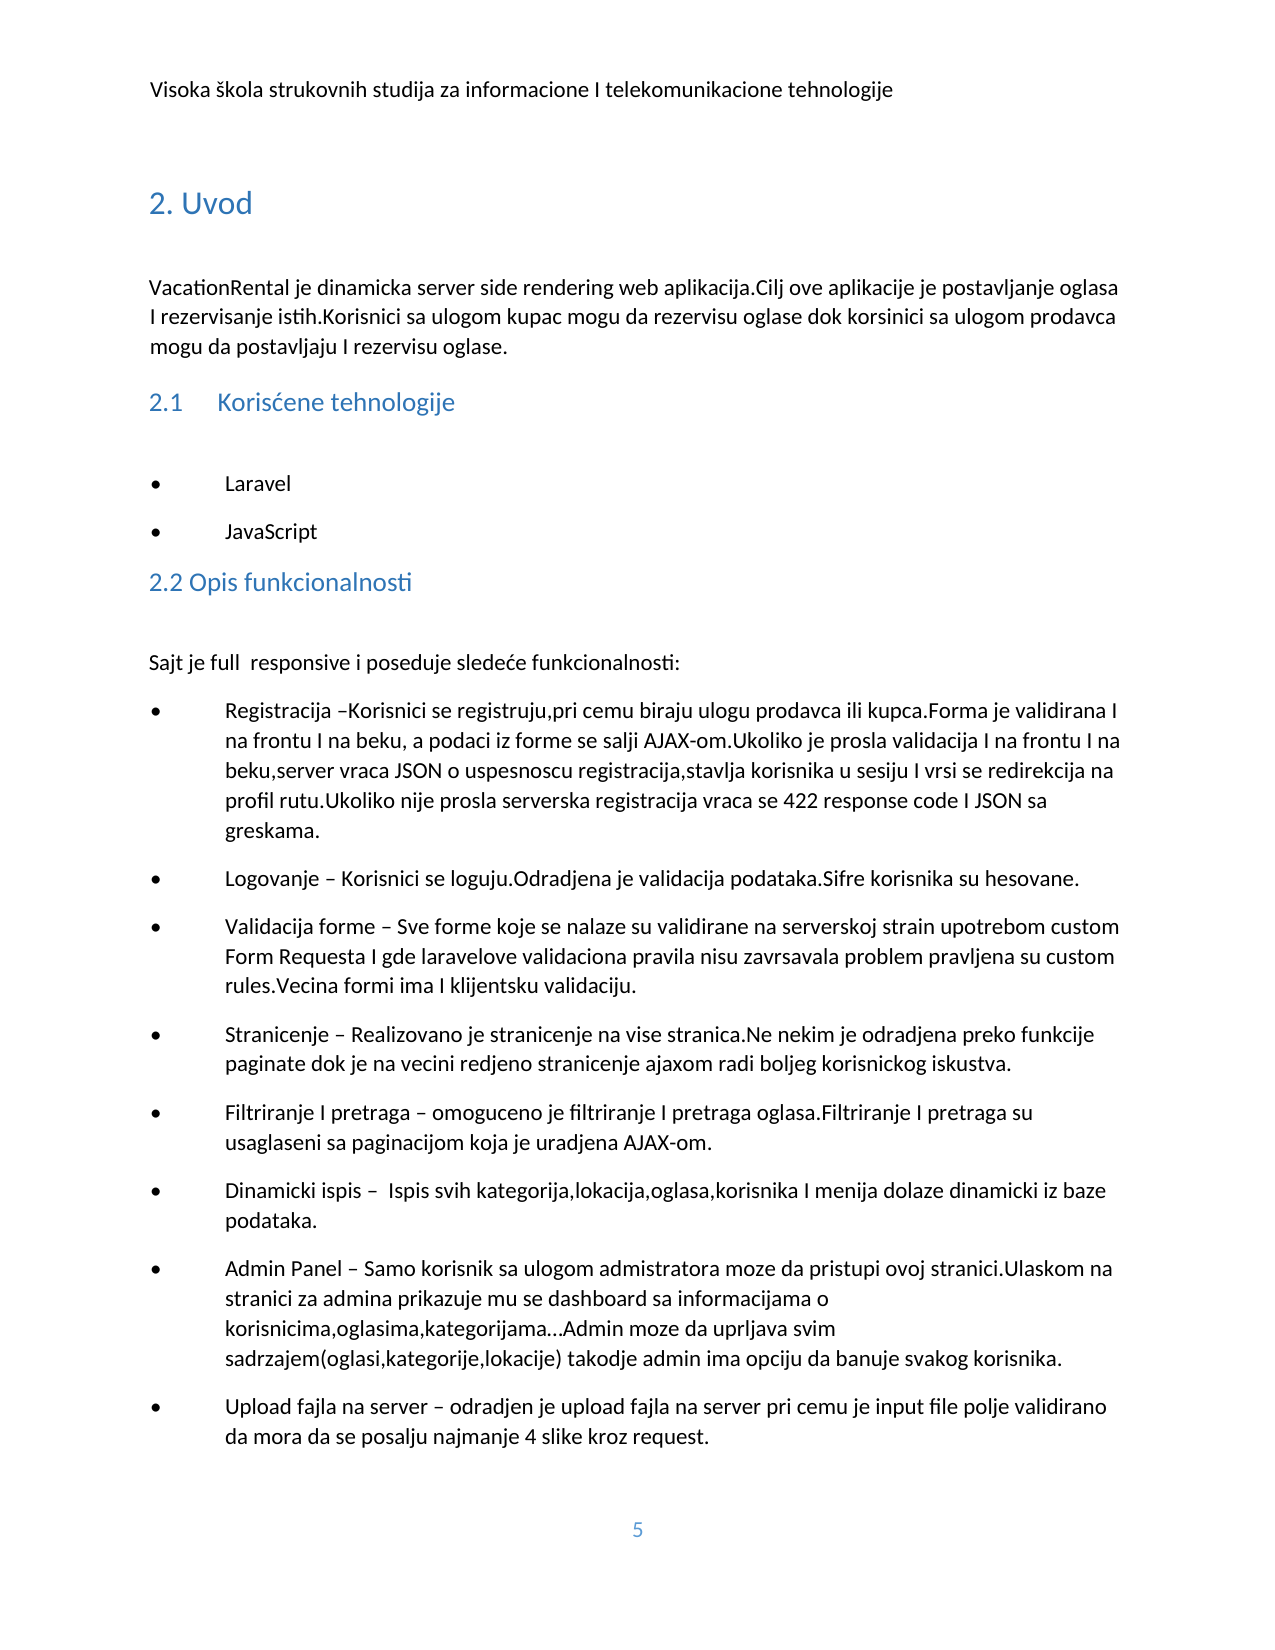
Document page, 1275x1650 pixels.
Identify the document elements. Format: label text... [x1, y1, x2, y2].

subtitle 2. Uvod [148, 182, 1130, 223]
list JavaScript [150, 517, 1130, 545]
subtitle 2.2 Opis funkcionalnosti [148, 566, 1130, 599]
list Validacija forme – Sve forme koje se nalaze su validirane na serverskoj strain upotrebom custom Form Requesta I gde laravelove validaciona pravila nisu zavrsavala problem pravljena su custom rules.Vecina formi ima I klijentsku validaciju. [150, 912, 1130, 1000]
list Stranicenje – Realizovano je stranicenje na vise stranica.Ne nekim je odradjena preko funkcije paginate dok je na vecini redjeno stranicenje ajaxom radi boljeg korisnickog iskustva. [150, 1020, 1130, 1078]
text VacationRental je dinamicka server side rendering web aplikacija.Cilj ove aplikacije je postavljanje oglasa I rezervisanje istih.Korisnici sa ulogom kupac mogu da rezervisu oglase dok korsinici sa ulogom prodavca mogu da postavljaju I rezervisu oglase. [148, 273, 1130, 360]
list Admin Panel – Samo korisnik sa ulogom admistratora moze da pristupi ovoj stranici.Ulaskom na stranici za admina prikazuje mu se dashboard sa informacijama o korisnicima,oglasima,kategorijama…Admin moze da uprljava svim sadrzajem(oglasi,kategorije,lokacije) takodje admin ima opciju da banuje svakog korisnika. [150, 1254, 1130, 1372]
list Logovanje – Korisnici se loguju.Odradjena je validacija podataka.Sifre korisnika su hesovane. [150, 864, 1130, 892]
text Sajt je full responsive i poseduje sledeće funkcionalnosti: [148, 648, 1130, 676]
subtitle 2.1 Korisćene tehnologije [148, 385, 1130, 418]
list Registracija –Korisnici se registruju,pri cemu biraju ulogu prodavca ili kupca.Forma je validirana I na frontu I na beku, a podaci iz forme se salji AJAX-om.Ukoliko je prosla validacija I na frontu I na beku,server vraca JSON o uspesnoscu registracija,stavlja korisnika u sesiju I vrsi se redirekcija na profil rutu.Ukoliko nije prosla serverska registracija vraca se 422 response code I JSON sa greskama. [150, 696, 1130, 844]
list Upload fajla na server – odradjen je upload fajla na server pri cemu je input file polje validirano da mora da se posalju najmanje 4 slike kroz request. [150, 1392, 1130, 1450]
list Dinamicki ispis – Ispis svih kategorija,lokacija,oglasa,korisnika I menija dolaze dinamicki iz baze podataka. [150, 1176, 1130, 1234]
list Laravel [150, 469, 1130, 497]
list Filtriranje I pretraga – omoguceno je filtriranje I pretraga oglasa.Filtriranje I pretraga su usaglaseni sa paginacijom koja je uradjena AJAX-om. [150, 1098, 1130, 1156]
